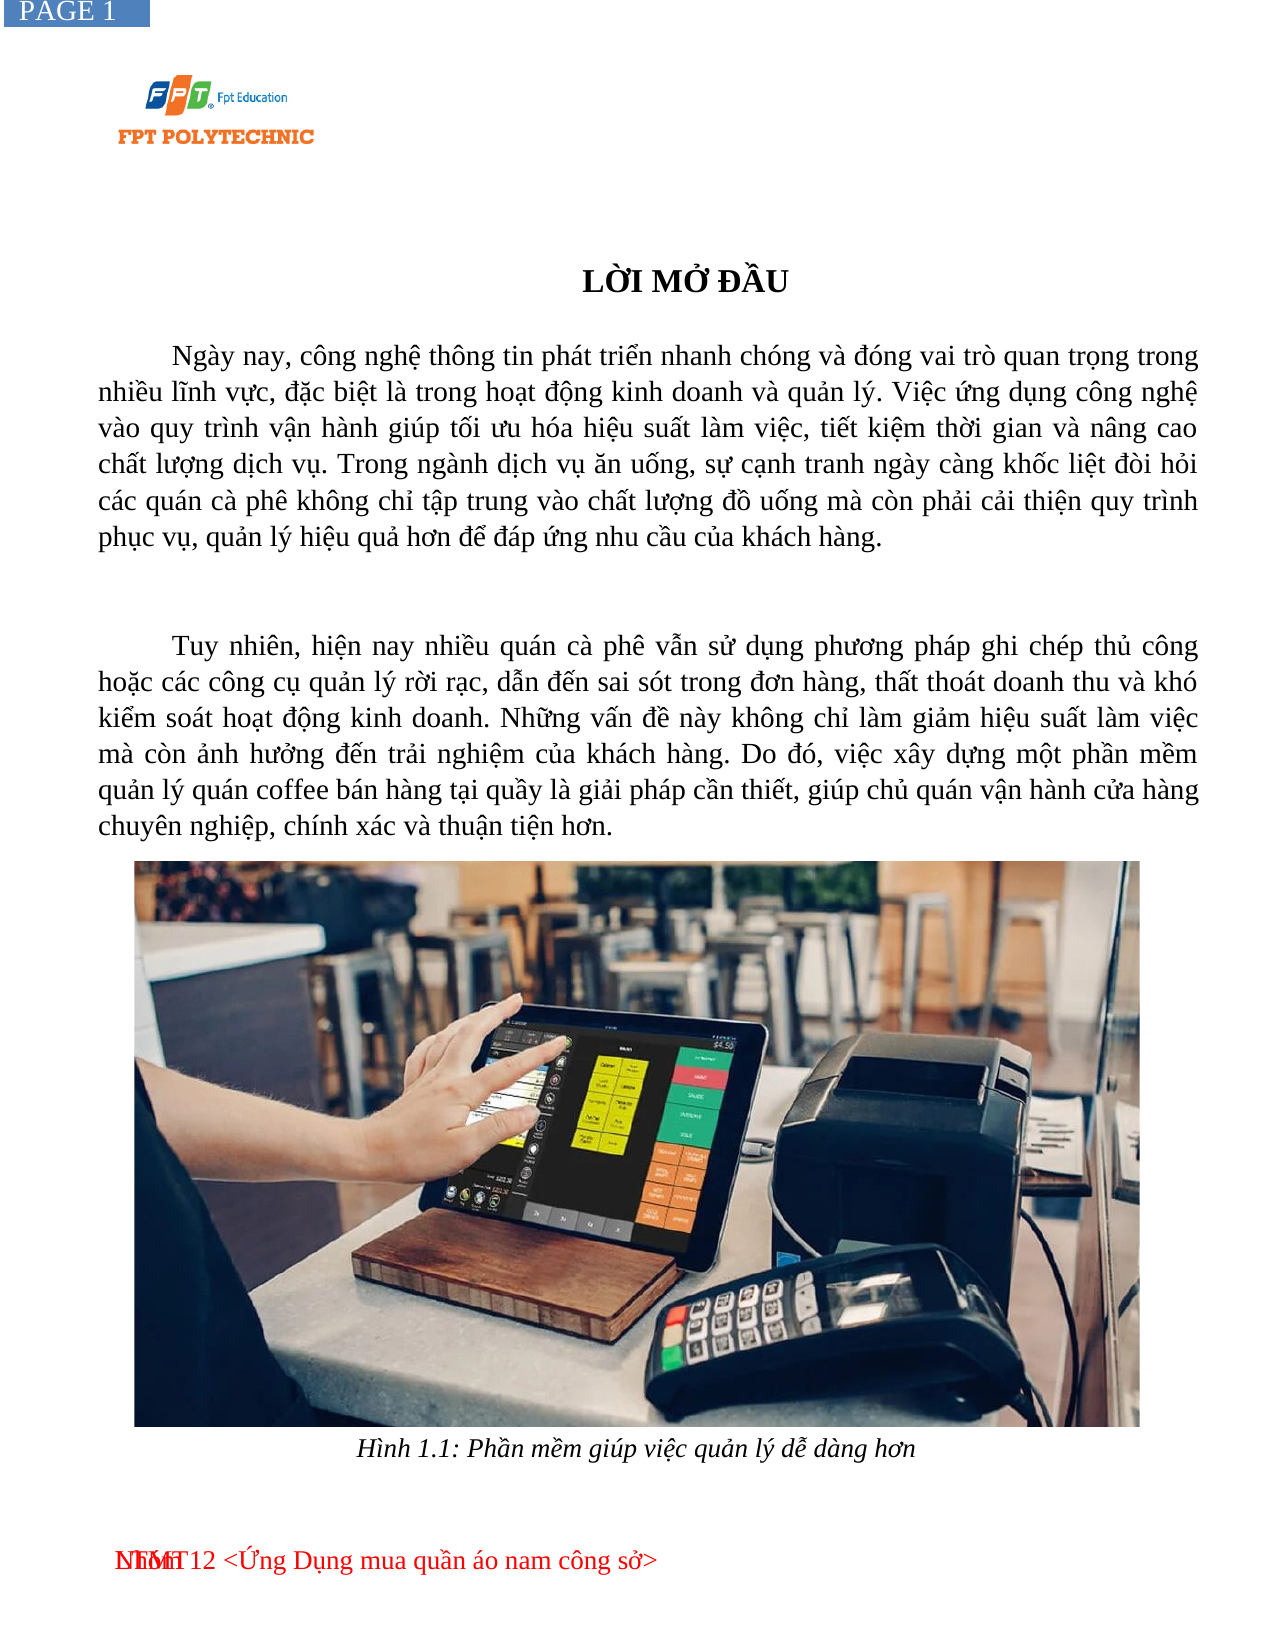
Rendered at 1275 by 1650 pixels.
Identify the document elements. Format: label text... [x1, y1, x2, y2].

picture [134, 861, 1140, 1427]
text Ngày nay, công nghệ thông tin phát triển nhanh chóng và đóng vai trò quan trọng trong nhiều lĩnh vực, đặc biệt là trong hoạt động kinh doanh và quản lý. Việc ứng dụng công nghệ vào quy trình vận hành giúp tối ưu hóa hiệu suất làm việc, tiết kiệm thời gian và nâng cao chất lượng dịch vụ. Trong ngành dịch vụ ăn uống, sự cạnh tranh ngày càng khốc liệt đòi hỏi các quán cà phê không chỉ tập trung vào chất lượng đồ uống mà còn phải cải thiện quy trình phục vụ, quản lý hiệu quả hơn để đáp ứng nhu cầu của khách hàng. [98, 338, 1200, 552]
text Tuy nhiên, hiện nay nhiều quán cà phê vẫn sử dụng phương pháp ghi chép thủ công hoặc các công cụ quản lý rời rạc, dẫn đến sai sót trong đơn hàng, thất thoát doanh thu và khó kiểm soát hoạt động kinh doanh. Những vấn đề này không chỉ làm giảm hiệu suất làm việc mà còn ảnh hưởng đến trải nghiệm của khách hàng. Do đó, việc xây dựng một phần mềm quản lý quán coffee bán hàng tại quầy là giải pháp cần thiết, giúp chủ quán vận hành cửa hàng chuyên nghiệp, chính xác và thuận tiện hơn. [98, 628, 1200, 842]
picture [118, 75, 314, 144]
text Hình 1.1: Phần mềm giúp việc quản lý dễ dàng hơn [179, 1427, 1096, 1463]
subtitle LỜI MỞ ĐẦU [179, 261, 1125, 300]
